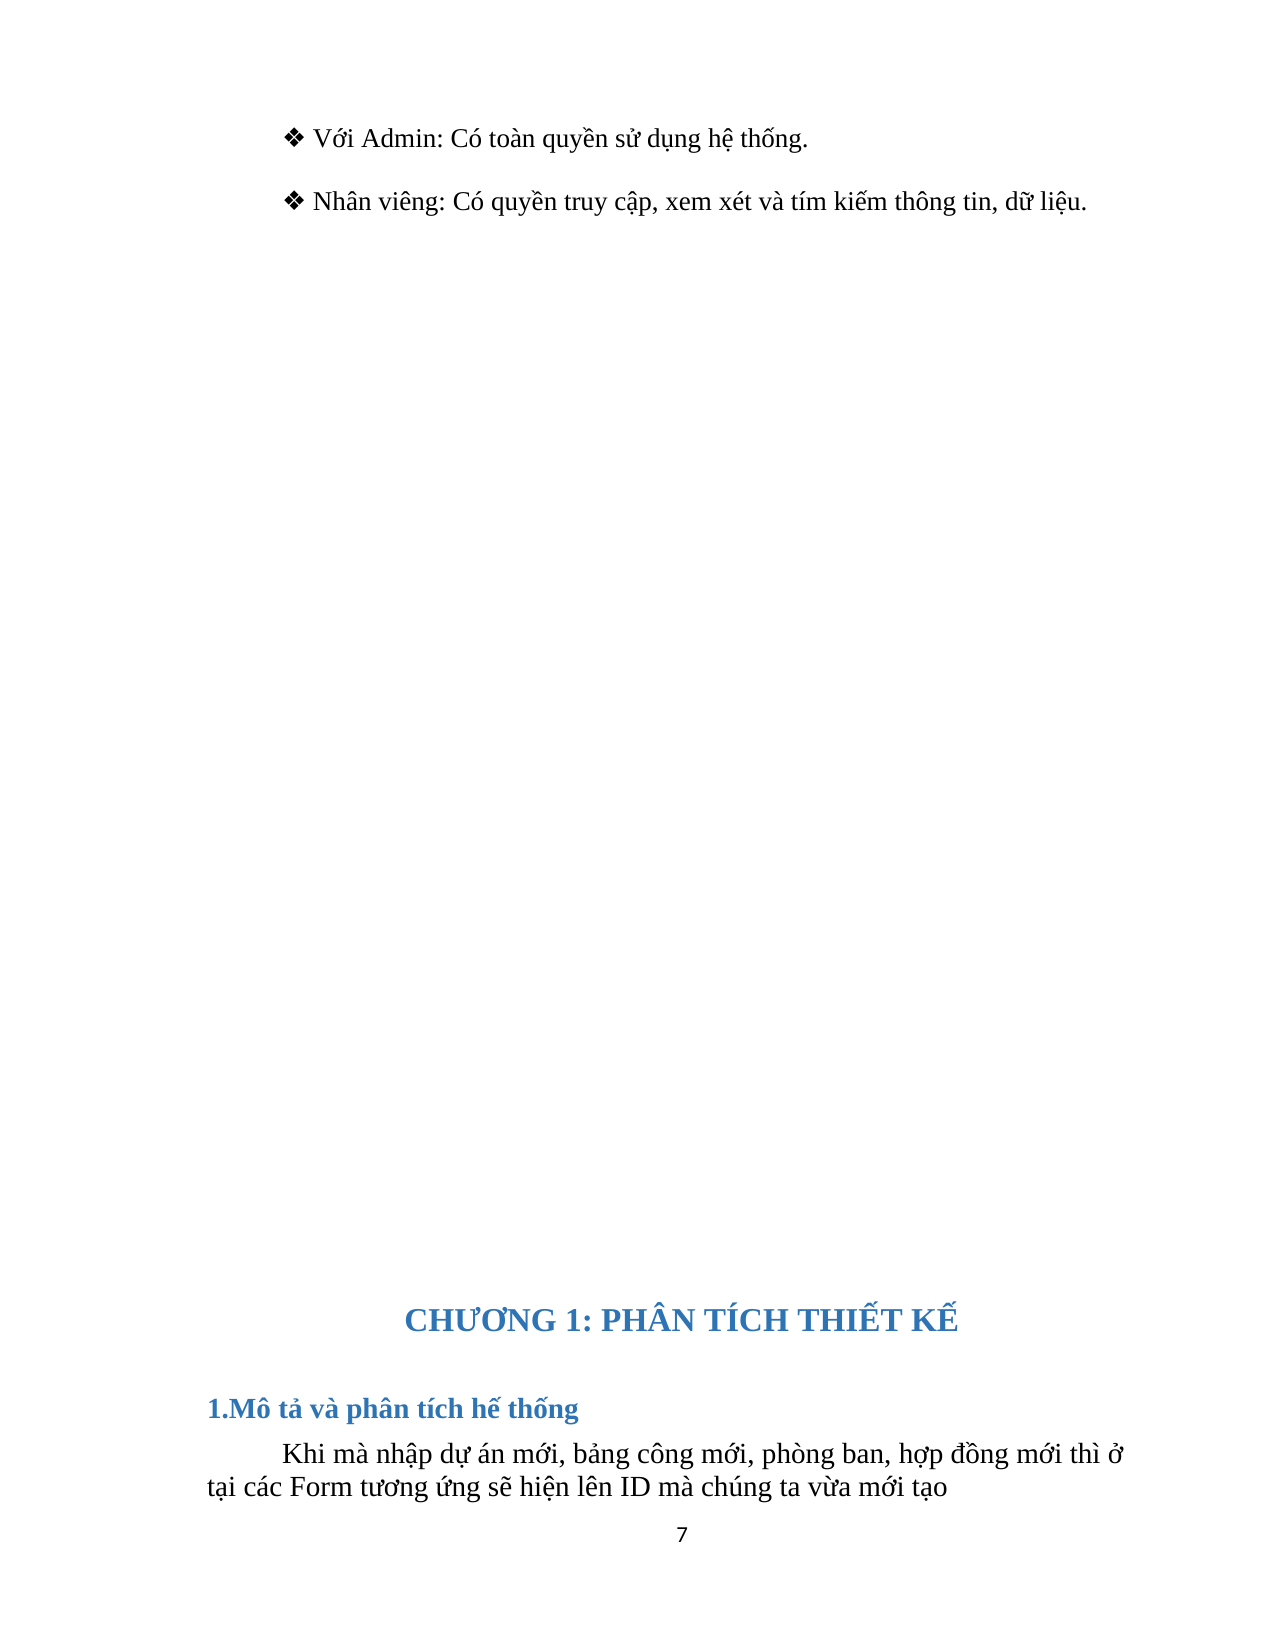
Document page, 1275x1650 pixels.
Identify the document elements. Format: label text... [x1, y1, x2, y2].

text Khi mà nhập dự án mới, bảng công mới, phòng ban, hợp đồng mới thì ở tại các Form tương ứng sẽ hiện lên ID mà chúng ta vừa mới tạo [207, 1436, 1157, 1503]
text ❖ Nhân viêng: Có quyền truy cập, xem xét và tím kiếm thông tin, dữ liệu. [207, 182, 1157, 219]
text ❖ Với Admin: Có toàn quyền sử dụng hệ thống. [207, 118, 1157, 155]
subtitle CHƯƠNG 1: PHÂN TÍCH THIẾT KẾ [207, 1300, 1157, 1339]
subtitle 1.Mô tả và phân tích hế thống [207, 1391, 1157, 1425]
